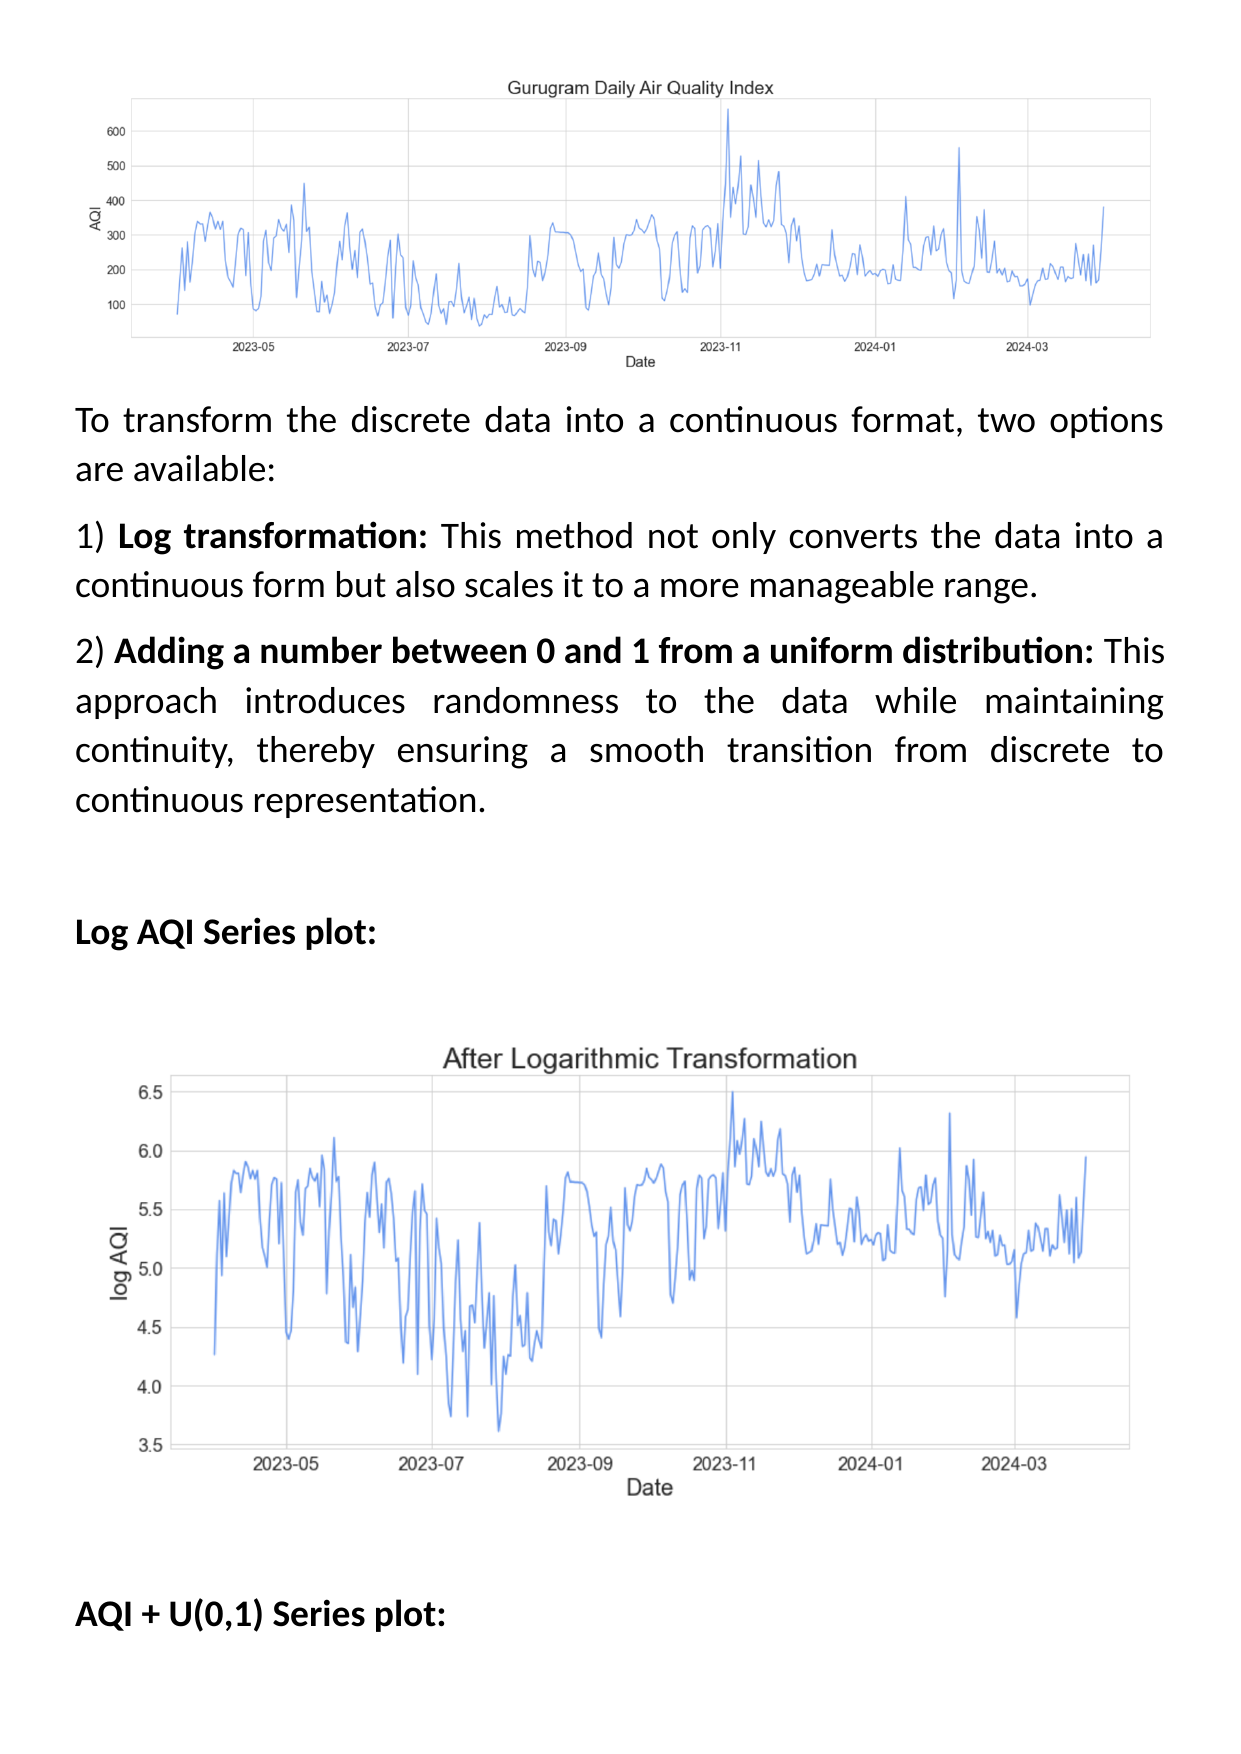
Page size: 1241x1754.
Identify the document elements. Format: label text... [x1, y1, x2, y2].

text 2) Adding a number between 0 and 1 from a uniform distribution: This approach introduces randomness to the data while maintaining continuity, thereby ensuring a smooth transition from discrete to continuous representation. [75, 627, 1165, 821]
text Log AQI Series plot: [75, 908, 1165, 954]
picture [75, 75, 1166, 377]
text 1) Log transformation: This method not only converts the data into a continuous form but also scales it to a more manageable range. [75, 512, 1165, 607]
text To transform the discrete data into a continuous format, two options are available: [75, 396, 1165, 491]
picture [75, 1040, 1166, 1506]
text AQI + U(0,1) Series plot: [75, 1590, 1165, 1636]
